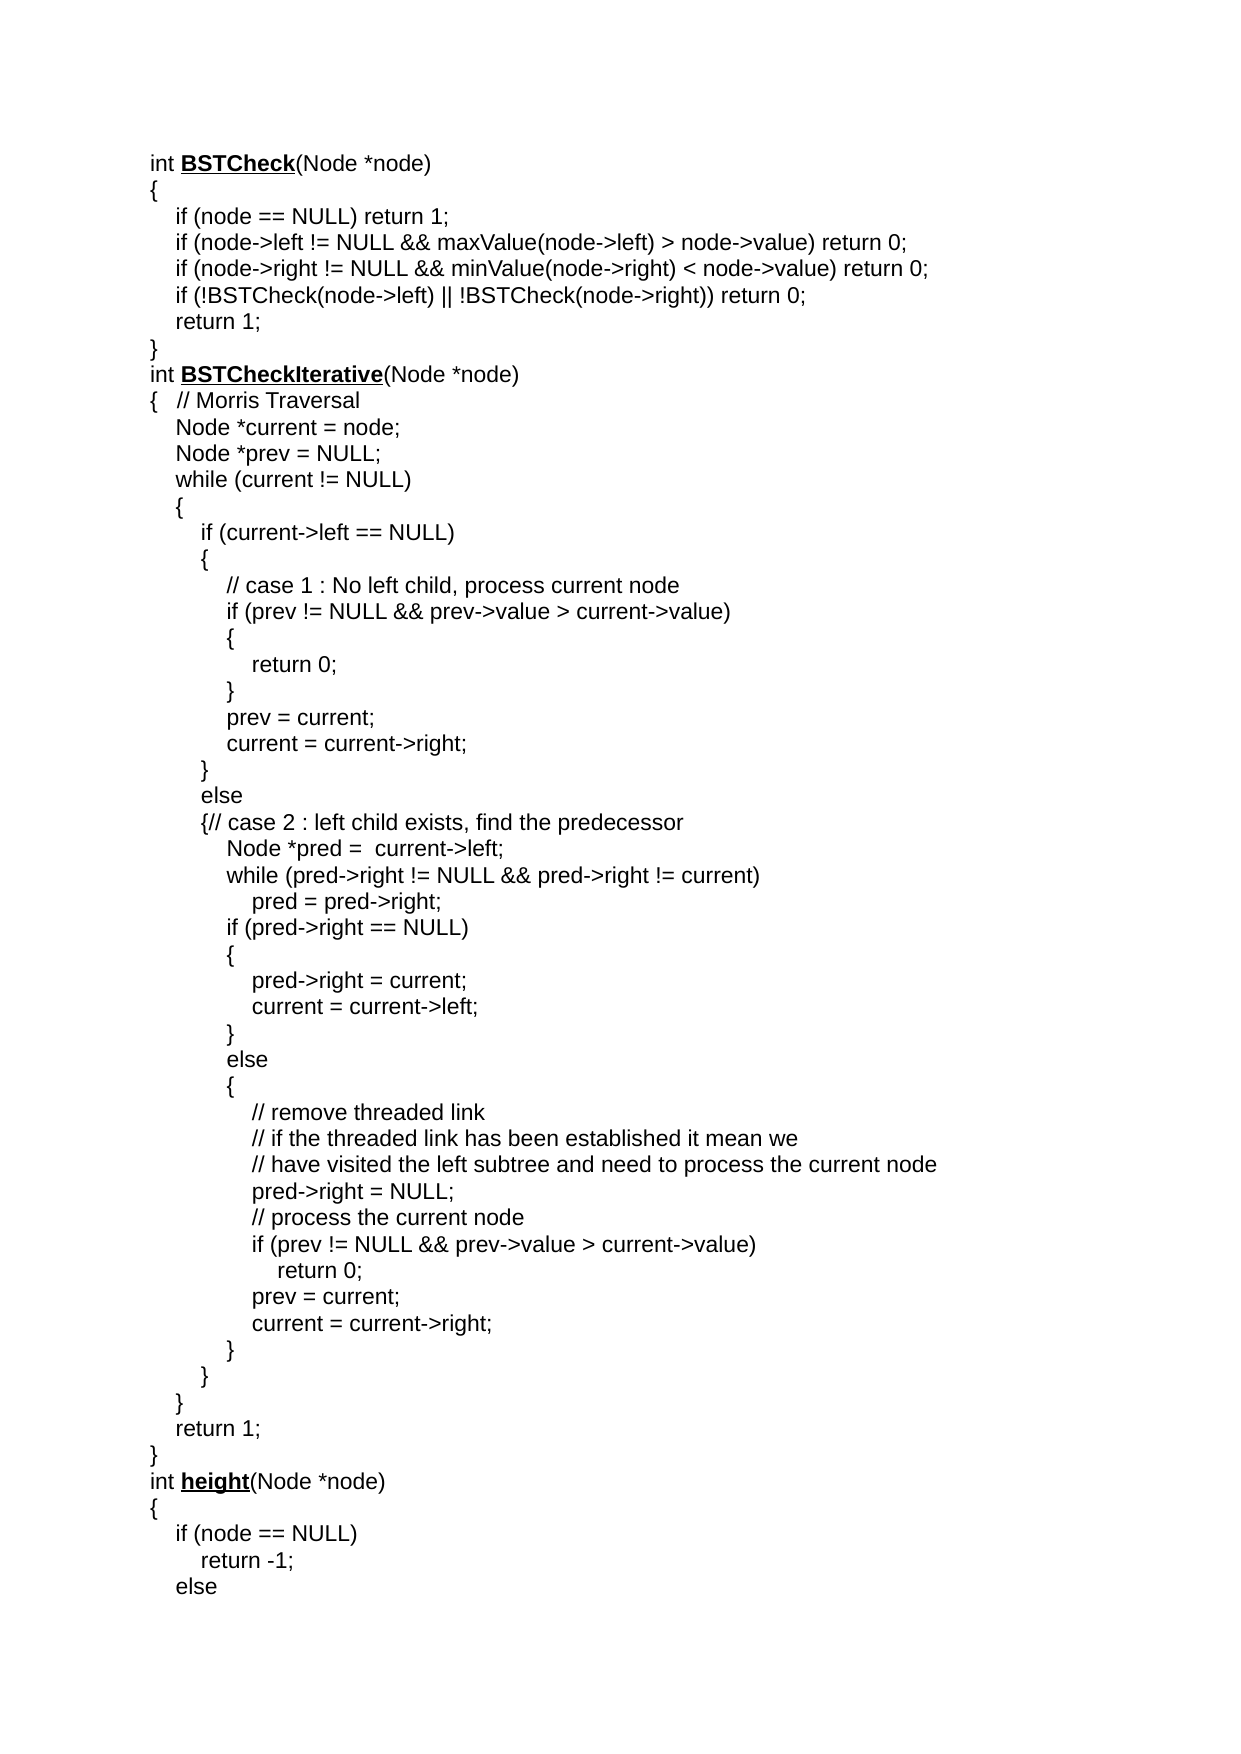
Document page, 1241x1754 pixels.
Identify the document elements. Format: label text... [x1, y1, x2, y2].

text current = current->left; [150, 993, 1090, 1020]
text pred = pred->right; [150, 888, 1090, 914]
text // remove threaded link [150, 1099, 1090, 1125]
text { [150, 1494, 1090, 1520]
text if (node == NULL) return 1; [150, 203, 1090, 229]
text return 1; [150, 1415, 1090, 1441]
text return -1; [150, 1547, 1090, 1573]
text Node *prev = NULL; [150, 440, 1090, 466]
text // case 1 : No left child, process current node [150, 572, 1090, 598]
text current = current->right; [150, 1309, 1090, 1336]
text {// case 2 : left child exists, find the predecessor [150, 809, 1090, 835]
text // process the current node [150, 1204, 1090, 1231]
text { // Morris Traversal [150, 387, 1090, 413]
text Node *pred = current->left; [150, 835, 1090, 862]
text if (!BSTCheck(node->left) || !BSTCheck(node->right)) return 0; [150, 282, 1090, 308]
text pred->right = current; [150, 967, 1090, 993]
text if (pred->right == NULL) [150, 914, 1090, 941]
text return 0; [150, 1257, 1090, 1283]
text if (current->left == NULL) [150, 519, 1090, 545]
text } [150, 677, 1090, 703]
text prev = current; [150, 703, 1090, 730]
text return 0; [150, 651, 1090, 677]
text prev = current; [150, 1283, 1090, 1309]
text } [150, 1389, 1090, 1415]
text if (prev != NULL && prev->value > current->value) [150, 598, 1090, 624]
text // if the threaded link has been established it mean we [150, 1125, 1090, 1151]
text else [150, 1046, 1090, 1072]
text { [150, 545, 1090, 572]
text } [150, 1336, 1090, 1362]
text if (prev != NULL && prev->value > current->value) [150, 1231, 1090, 1257]
text int BSTCheckIterative(Node *node) [150, 361, 1090, 387]
text if (node->right != NULL && minValue(node->right) < node->value) return 0; [150, 255, 1090, 282]
text } [150, 1362, 1090, 1389]
text int BSTCheck(Node *node) [150, 150, 1090, 176]
text pred->right = NULL; [150, 1178, 1090, 1204]
text } [150, 756, 1090, 782]
text if (node->left != NULL && maxValue(node->left) > node->value) return 0; [150, 229, 1090, 255]
text } [150, 1020, 1090, 1046]
text return 1; [150, 308, 1090, 334]
text while (pred->right != NULL && pred->right != current) [150, 862, 1090, 888]
text if (node == NULL) [150, 1520, 1090, 1547]
text { [150, 624, 1090, 651]
text } [150, 1441, 1090, 1468]
text Node *current = node; [150, 413, 1090, 440]
text { [150, 941, 1090, 967]
text else [150, 1573, 1090, 1599]
text int height(Node *node) [150, 1468, 1090, 1494]
text { [150, 176, 1090, 203]
text else [150, 782, 1090, 809]
text { [150, 1072, 1090, 1099]
text // have visited the left subtree and need to process the current node [150, 1151, 1090, 1178]
text current = current->right; [150, 730, 1090, 756]
text while (current != NULL) [150, 466, 1090, 493]
text } [150, 334, 1090, 361]
text { [150, 493, 1090, 519]
